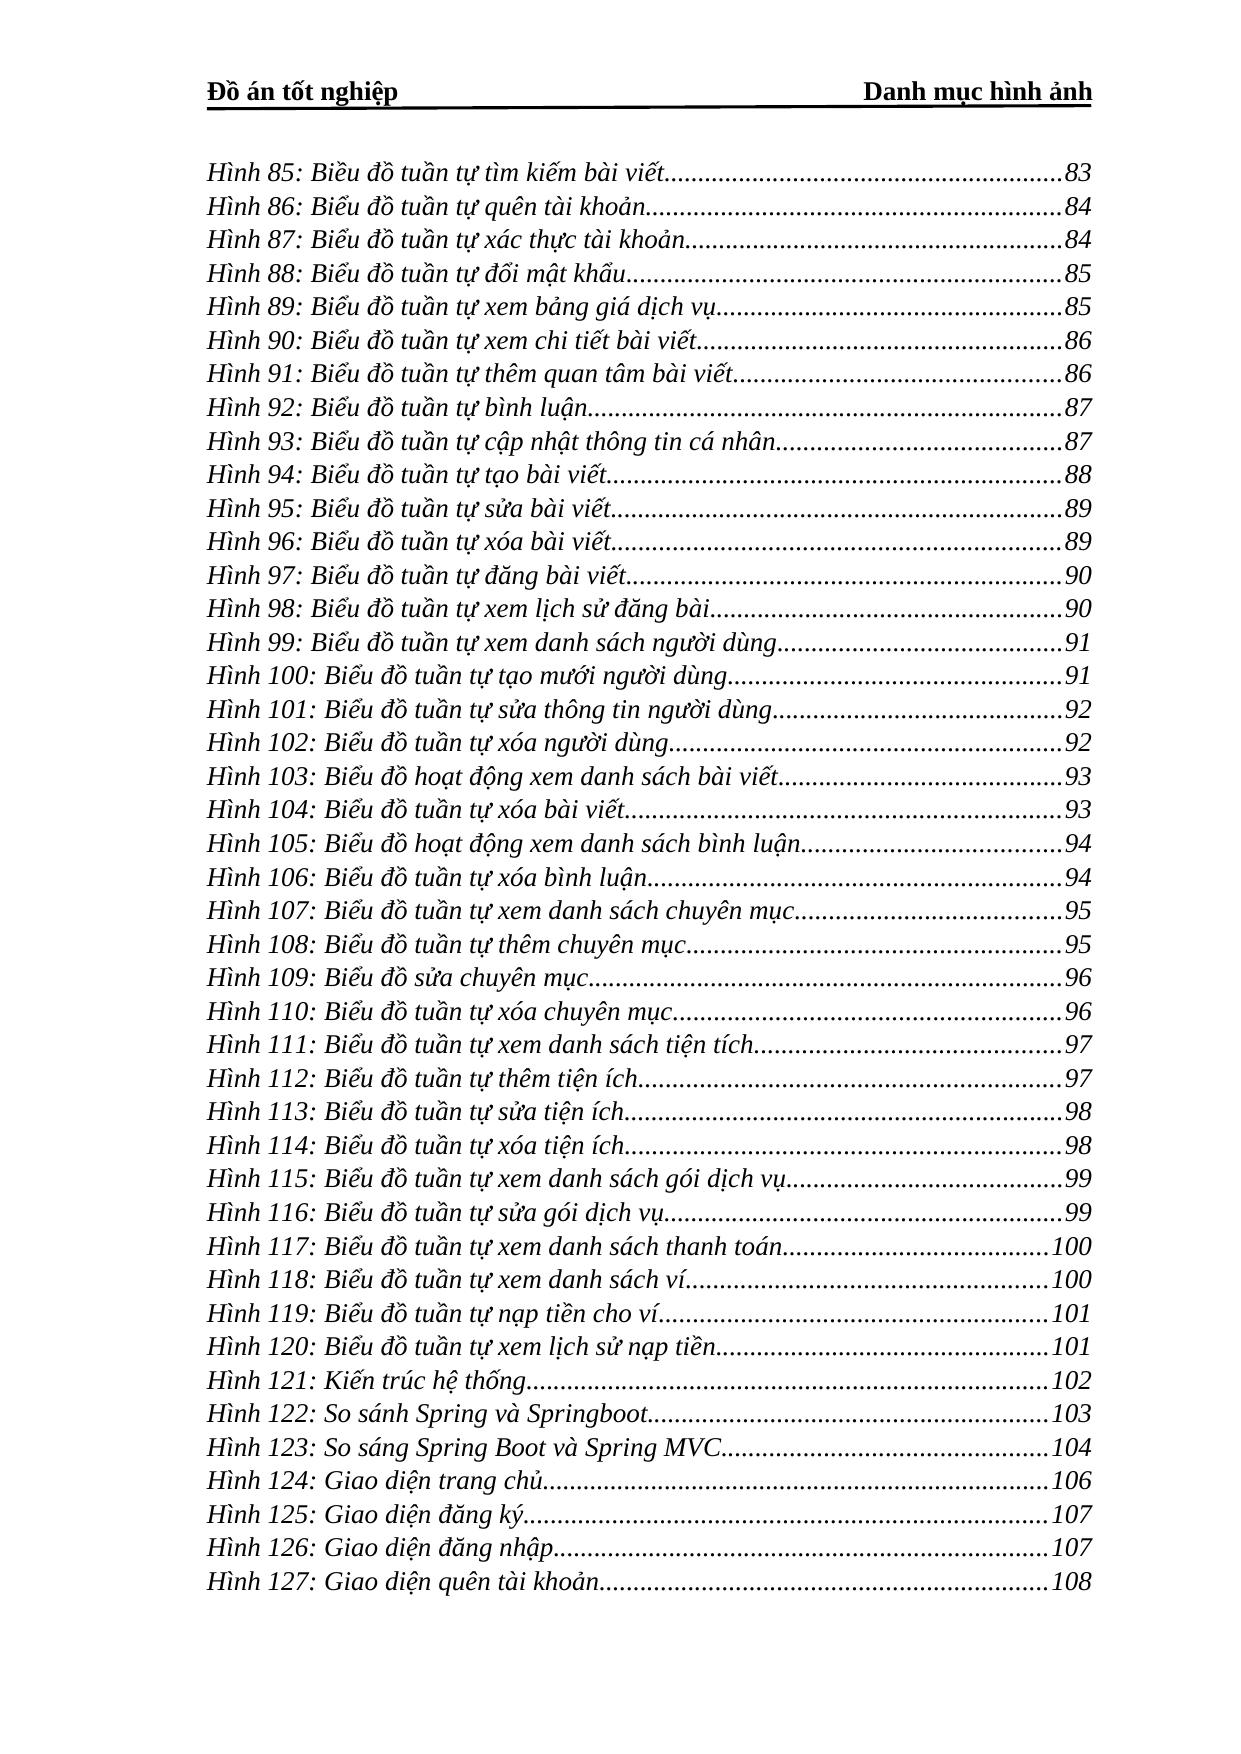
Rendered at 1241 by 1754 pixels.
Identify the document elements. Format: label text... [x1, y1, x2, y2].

text Hình 85: Biều đồ tuần tự tìm kiếm bài viết 83 [207, 156, 1093, 187]
text Hình 123: So sáng Spring Boot và Spring MVC 104 [207, 1431, 1093, 1462]
text Hình 104: Biểu đồ tuần tự xóa bài viết 93 [207, 794, 1093, 825]
text Hình 125: Giao diện đăng ký 107 [207, 1498, 1093, 1529]
text Hình 109: Biểu đồ sửa chuyên mục 96 [207, 961, 1093, 992]
text Hình 121: Kiến trúc hệ thống 102 [207, 1364, 1093, 1395]
text Hình 106: Biểu đồ tuần tự xóa bình luận 94 [207, 861, 1093, 892]
text Hình 105: Biểu đồ hoạt động xem danh sách bình luận 94 [207, 827, 1093, 858]
text Hình 111: Biểu đồ tuần tự xem danh sách tiện tích 97 [207, 1028, 1093, 1059]
text Hình 99: Biểu đồ tuần tự xem danh sách người dùng 91 [207, 626, 1093, 657]
text Hình 124: Giao diện trang chủ 106 [207, 1464, 1093, 1496]
text Hình 89: Biểu đồ tuần tự xem bảng giá dịch vụ 85 [207, 291, 1093, 322]
text Hình 114: Biểu đồ tuần tự xóa tiện ích 98 [207, 1129, 1093, 1160]
text Hình 88: Biểu đồ tuần tự đổi mật khẩu 85 [207, 257, 1093, 288]
text Hình 102: Biểu đồ tuần tự xóa người dùng 92 [207, 727, 1093, 758]
text Hình 101: Biểu đồ tuần tự sửa thông tin người dùng 92 [207, 693, 1093, 724]
text Hình 91: Biểu đồ tuần tự thêm quan tâm bài viết 86 [207, 358, 1093, 389]
text Hình 116: Biểu đồ tuần tự sửa gói dịch vụ 99 [207, 1196, 1093, 1227]
text Hình 97: Biểu đồ tuần tự đăng bài viết 90 [207, 559, 1093, 590]
text Hình 120: Biểu đồ tuần tự xem lịch sử nạp tiền 101 [207, 1330, 1093, 1361]
text Hình 93: Biểu đồ tuần tự cập nhật thông tin cá nhân 87 [207, 425, 1093, 456]
text Hình 127: Giao diện quên tài khoản 108 [207, 1565, 1093, 1596]
text Hình 98: Biểu đồ tuần tự xem lịch sử đăng bài 90 [207, 592, 1093, 623]
text Hình 92: Biểu đồ tuần tự bình luận 87 [207, 391, 1093, 422]
text Hình 118: Biểu đồ tuần tự xem danh sách ví 100 [207, 1263, 1093, 1294]
text Hình 103: Biểu đồ hoạt động xem danh sách bài viết 93 [207, 760, 1093, 791]
text Hình 119: Biểu đồ tuần tự nạp tiền cho ví 101 [207, 1297, 1093, 1328]
text Hình 117: Biểu đồ tuần tự xem danh sách thanh toán 100 [207, 1230, 1093, 1261]
text Hình 100: Biểu đồ tuần tự tạo mưới người dùng 91 [207, 659, 1093, 691]
text Hình 90: Biểu đồ tuần tự xem chi tiết bài viết 86 [207, 324, 1093, 355]
text Hình 94: Biểu đồ tuần tự tạo bài viết 88 [207, 458, 1093, 489]
text Hình 122: So sánh Spring và Springboot 103 [207, 1397, 1093, 1428]
text Hình 86: Biểu đồ tuần tự quên tài khoản 84 [207, 190, 1093, 221]
text Hình 95: Biểu đồ tuần tự sửa bài viết 89 [207, 492, 1093, 523]
text Hình 112: Biểu đồ tuần tự thêm tiện ích 97 [207, 1062, 1093, 1093]
text Hình 107: Biểu đồ tuần tự xem danh sách chuyên mục 95 [207, 894, 1093, 925]
text Hình 108: Biểu đồ tuần tự thêm chuyên mục 95 [207, 928, 1093, 959]
text Hình 110: Biểu đồ tuần tự xóa chuyên mục 96 [207, 995, 1093, 1026]
text Hình 113: Biểu đồ tuần tự sửa tiện ích 98 [207, 1096, 1093, 1127]
text Hình 96: Biểu đồ tuần tự xóa bài viết 89 [207, 525, 1093, 556]
text Hình 126: Giao diện đăng nhập 107 [207, 1532, 1093, 1563]
text Hình 115: Biểu đồ tuần tự xem danh sách gói dịch vụ 99 [207, 1163, 1093, 1194]
text Hình 87: Biểu đồ tuần tự xác thực tài khoản 84 [207, 223, 1093, 254]
